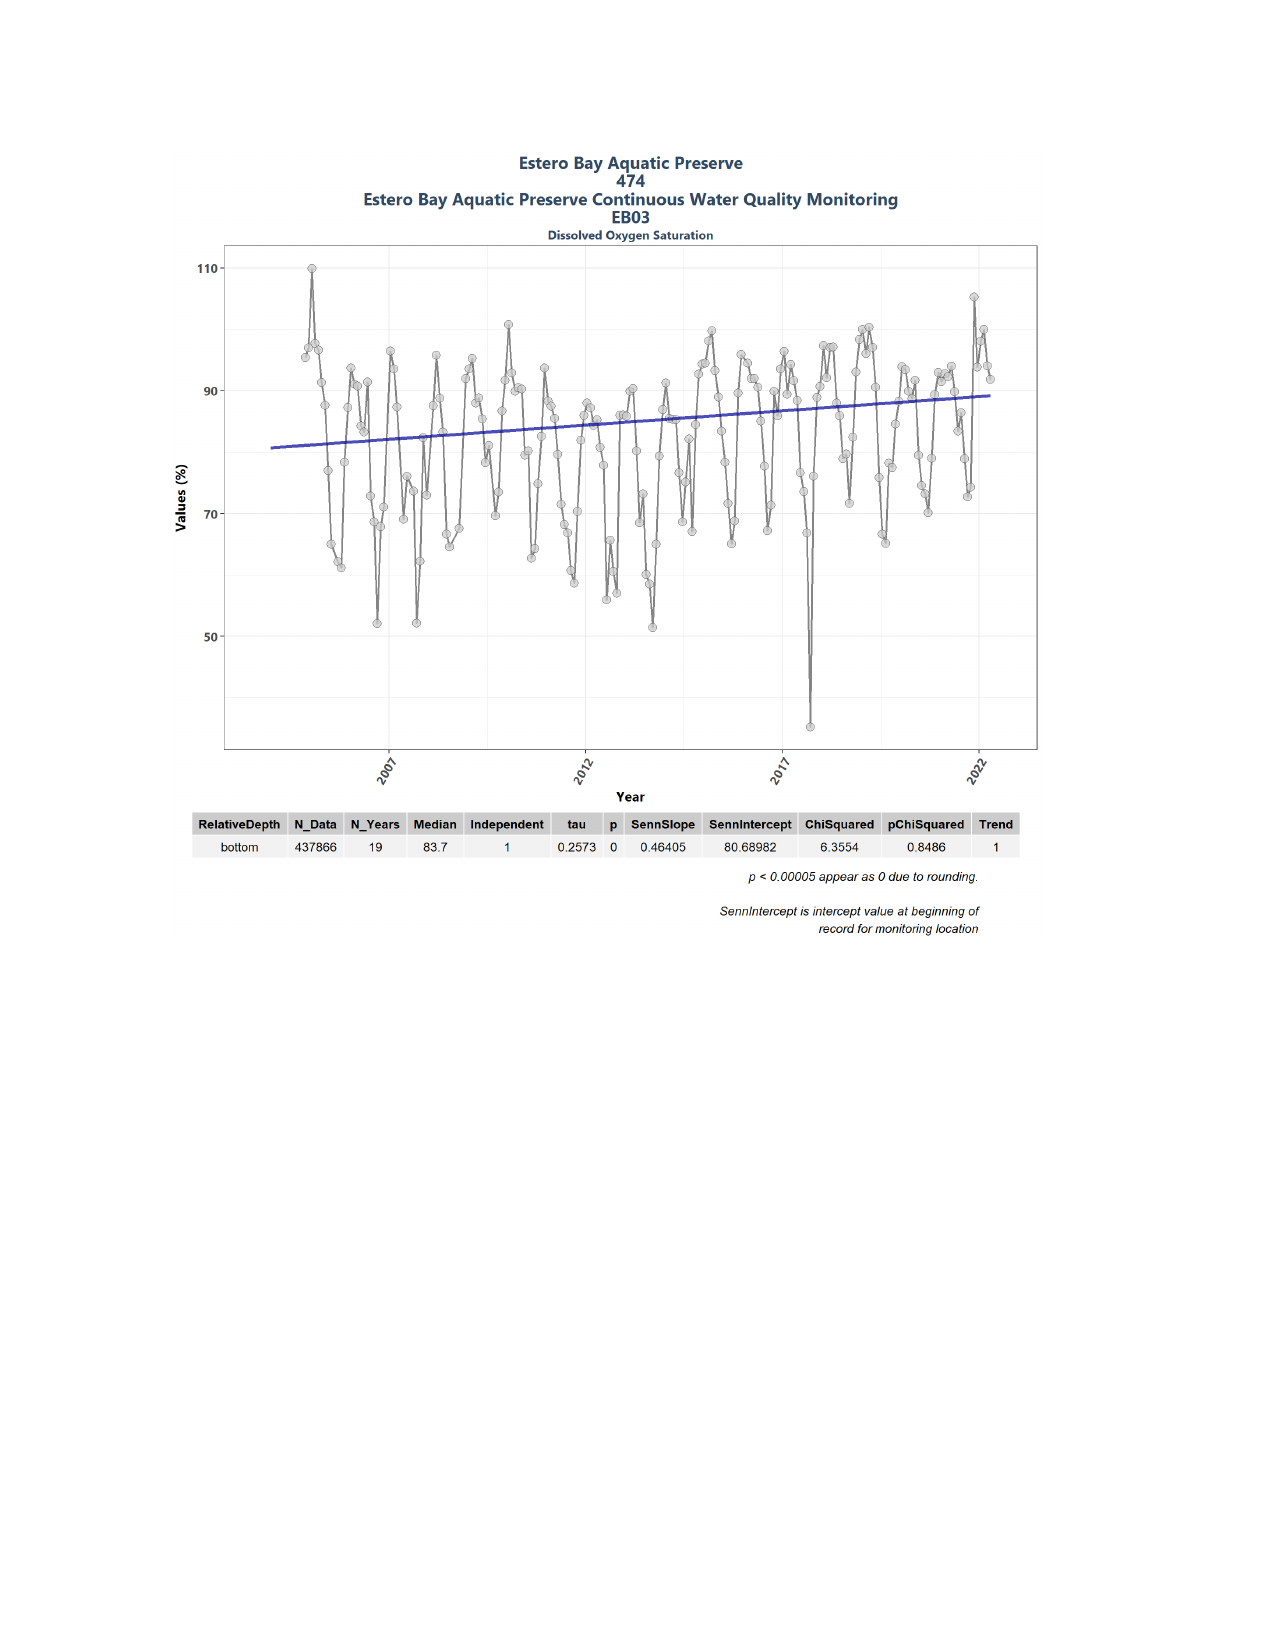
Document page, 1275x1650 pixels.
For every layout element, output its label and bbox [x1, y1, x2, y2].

picture [168, 150, 1044, 938]
